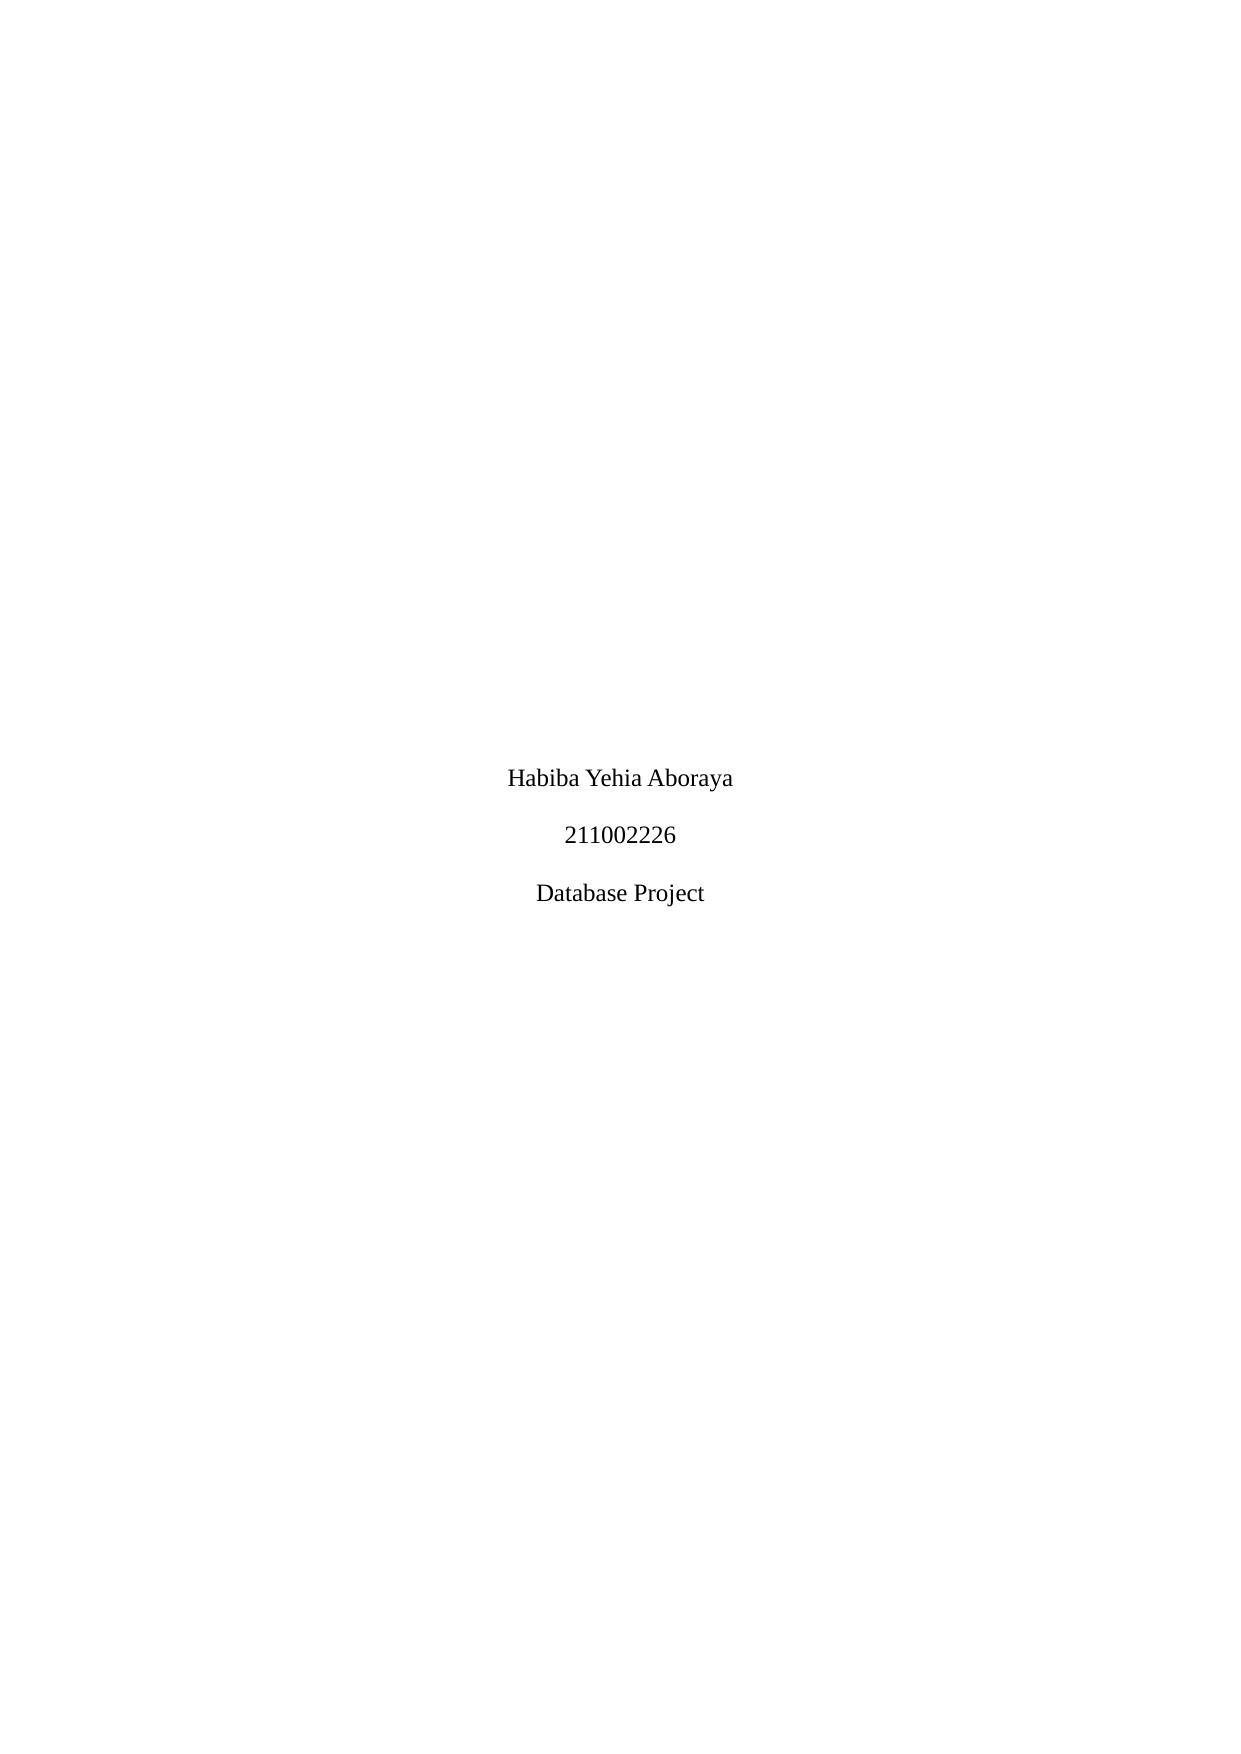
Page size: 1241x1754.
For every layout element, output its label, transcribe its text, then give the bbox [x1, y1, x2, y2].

text Database Project [150, 878, 1090, 907]
text Habiba Yehia Aboraya [150, 763, 1090, 792]
text 211002226 [150, 821, 1090, 849]
